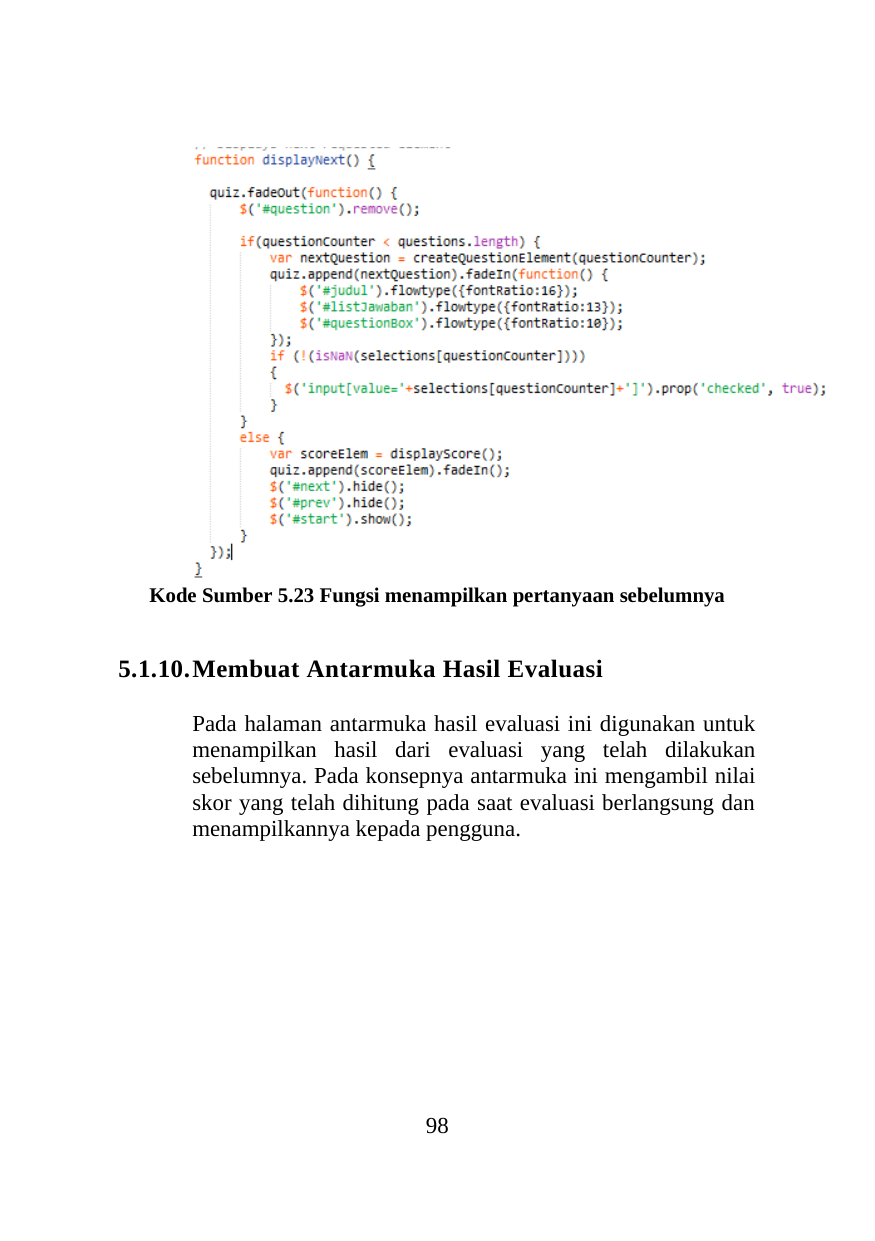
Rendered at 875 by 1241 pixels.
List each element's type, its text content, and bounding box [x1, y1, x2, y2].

picture [192, 147, 831, 584]
text Pada halaman antarmuka hasil evaluasi ini digunakan untuk menampilkan hasil dari evaluasi yang telah dilakukan sebelumnya. Pada konsepnya antarmuka ini mengambil nilai skor yang telah dihitung pada saat evaluasi berlangsung dan menampilkannya kepada pengguna. [192, 709, 756, 841]
subtitle Membuat Antarmuka Hasil Evaluasi [118, 654, 756, 683]
text Kode Sumber 5.23 Fungsi menampilkan pertanyaan sebelumnya [118, 583, 756, 607]
